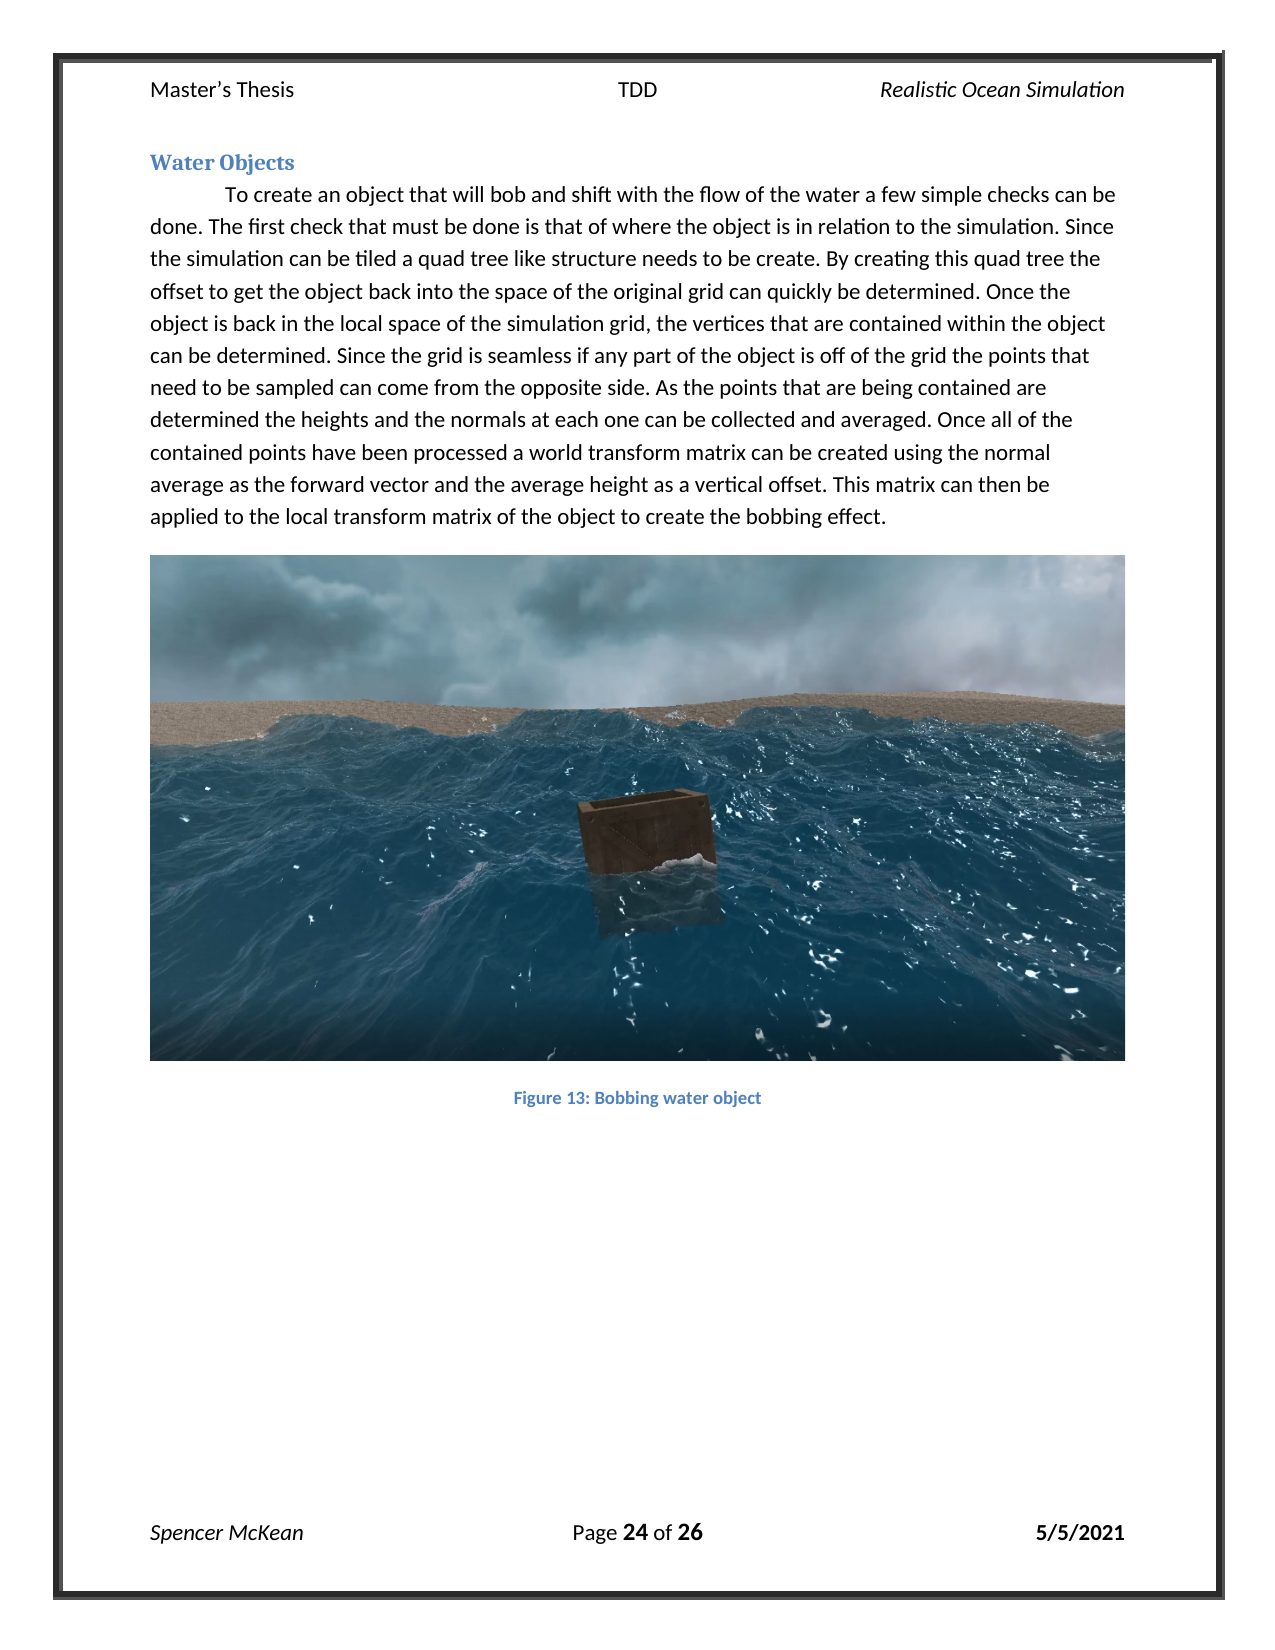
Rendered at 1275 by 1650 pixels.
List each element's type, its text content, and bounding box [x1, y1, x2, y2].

text To create an object that will bob and shift with the flow of the water a few simple checks can be done. The first check that must be done is that of where the object is in relation to the simulation. Since the simulation can be tiled a quad tree like structure needs to be create. By creating this quad tree the offset to get the object back into the space of the original grid can quickly be determined. Once the object is back in the local space of the simulation grid, the vertices that are contained within the object can be determined. Since the grid is seamless if any part of the object is off of the grid the points that need to be sampled can come from the opposite side. As the points that are being contained are determined the heights and the normals at each one can be collected and averaged. Once all of the contained points have been processed a world transform matrix can be created using the normal average as the forward vector and the average height as a vertical offset. This matrix can then be applied to the local transform matrix of the object to create the bobbing effect. [150, 180, 1125, 530]
picture [150, 555, 1125, 1061]
subtitle Water Objects [150, 150, 1125, 176]
